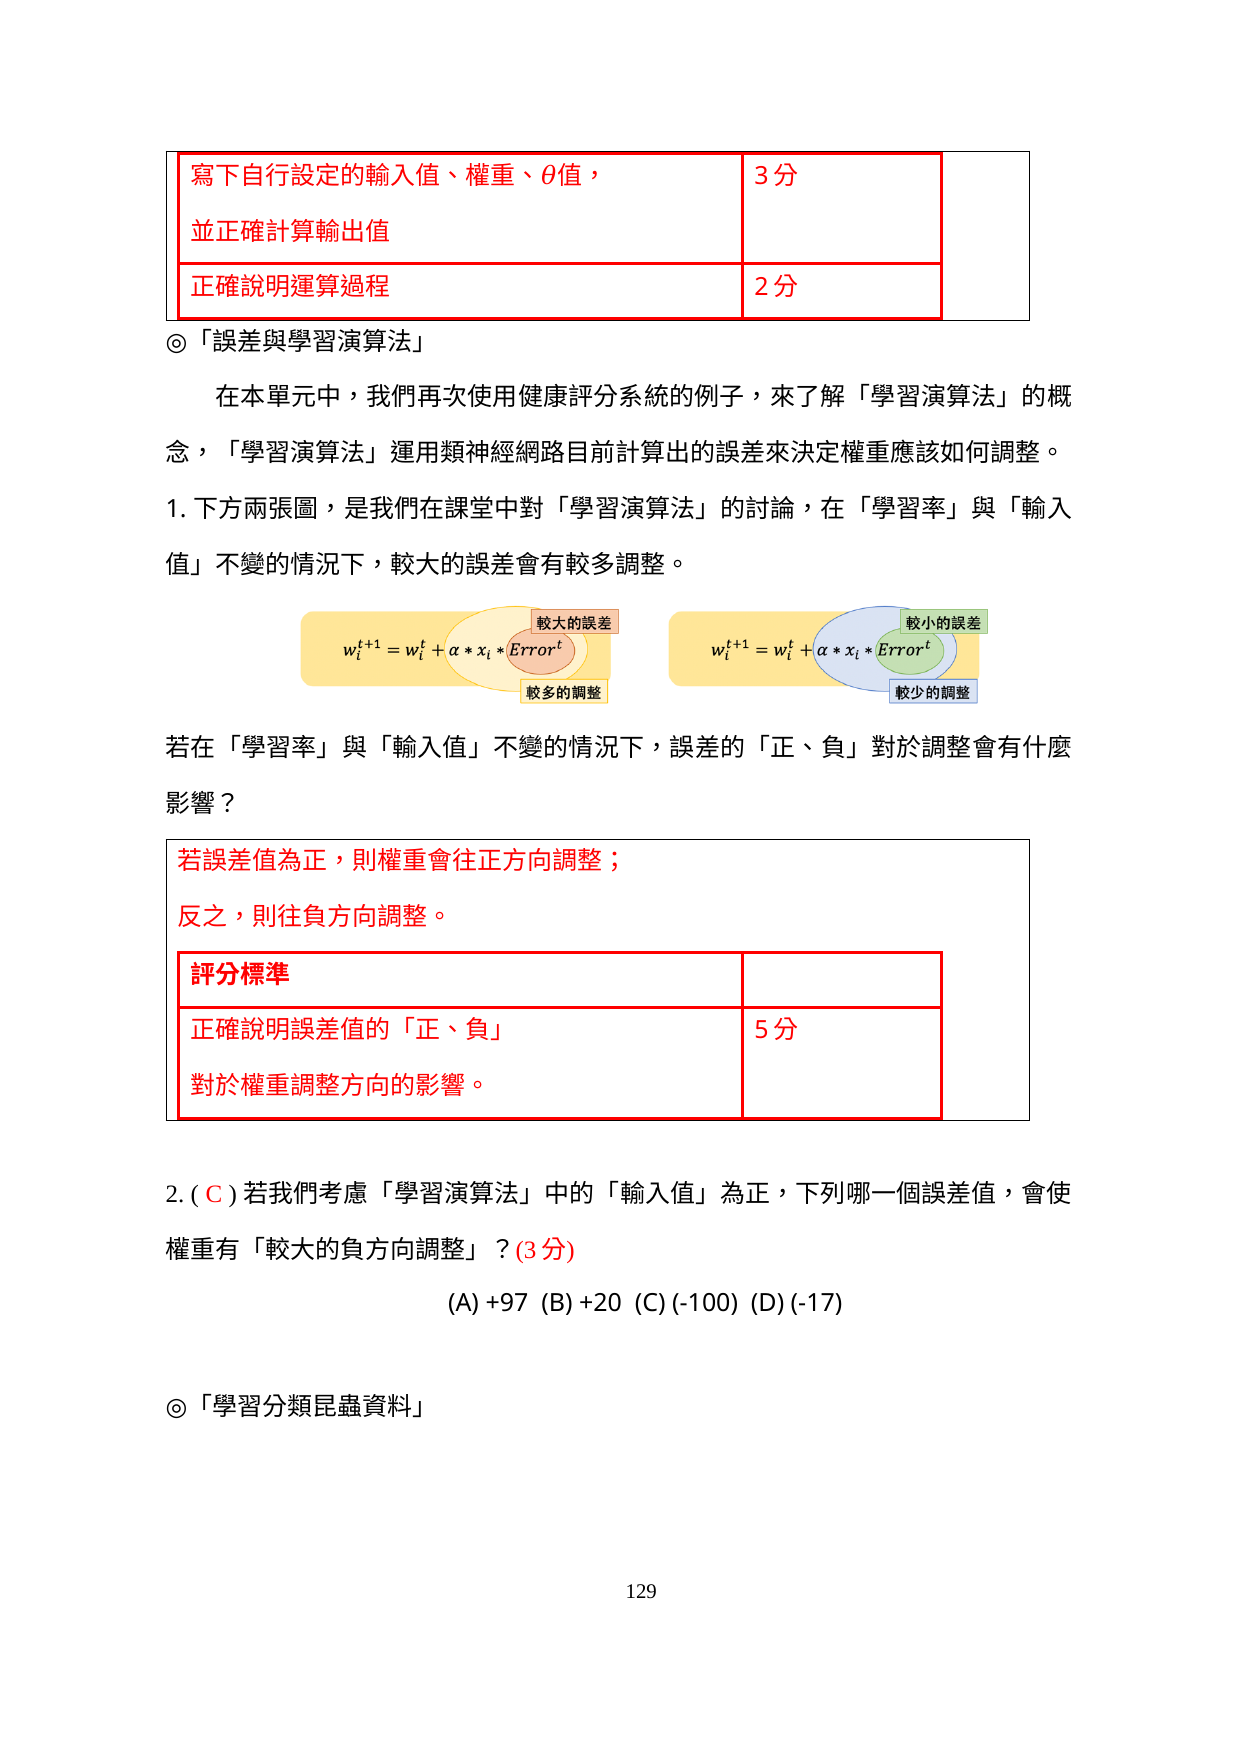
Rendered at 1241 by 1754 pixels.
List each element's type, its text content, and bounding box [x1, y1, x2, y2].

table_header [744, 265, 940, 317]
text ◎「誤差與學習演算法」 [165, 321, 1075, 358]
table_header [744, 155, 940, 262]
text 1. 下方兩張圖，是我們在課堂中對「學習演算法」的討論，在「學習率」與「輸入值」不變的情況下，較大的誤差會有較多調整。 [165, 488, 1075, 581]
text ◎「學習分類昆蟲資料」 [165, 1387, 1075, 1423]
text (A) +97 (B) +20 (C) (-100) (D) (-17) [165, 1284, 1075, 1319]
text 在本單元中，我們再次使用健康評分系統的例子，來了解「學習演算法」的概念，「學習演算法」運用類神經網路目前計算出的誤差來決定權重應該如何調整。 [165, 376, 1075, 469]
table_header [180, 155, 741, 262]
text 若在「學習率」與「輸入值」不變的情況下，誤差的「正、負」對於調整會有什麼影響？ [165, 727, 1075, 821]
picture [290, 599, 1000, 713]
table_header [167, 152, 177, 320]
text 2. ( C ) 若我們考慮「學習演算法」中的「輸入值」為正，下列哪一個誤差值，會使權重有「較大的負方向調整」？(3分) [165, 1173, 1075, 1266]
table_header 若誤差值為正，則權重會往正方向調整； 反之，則往負方向調整。 [167, 840, 1029, 1120]
table_header [943, 152, 1029, 320]
table_header [180, 265, 741, 317]
